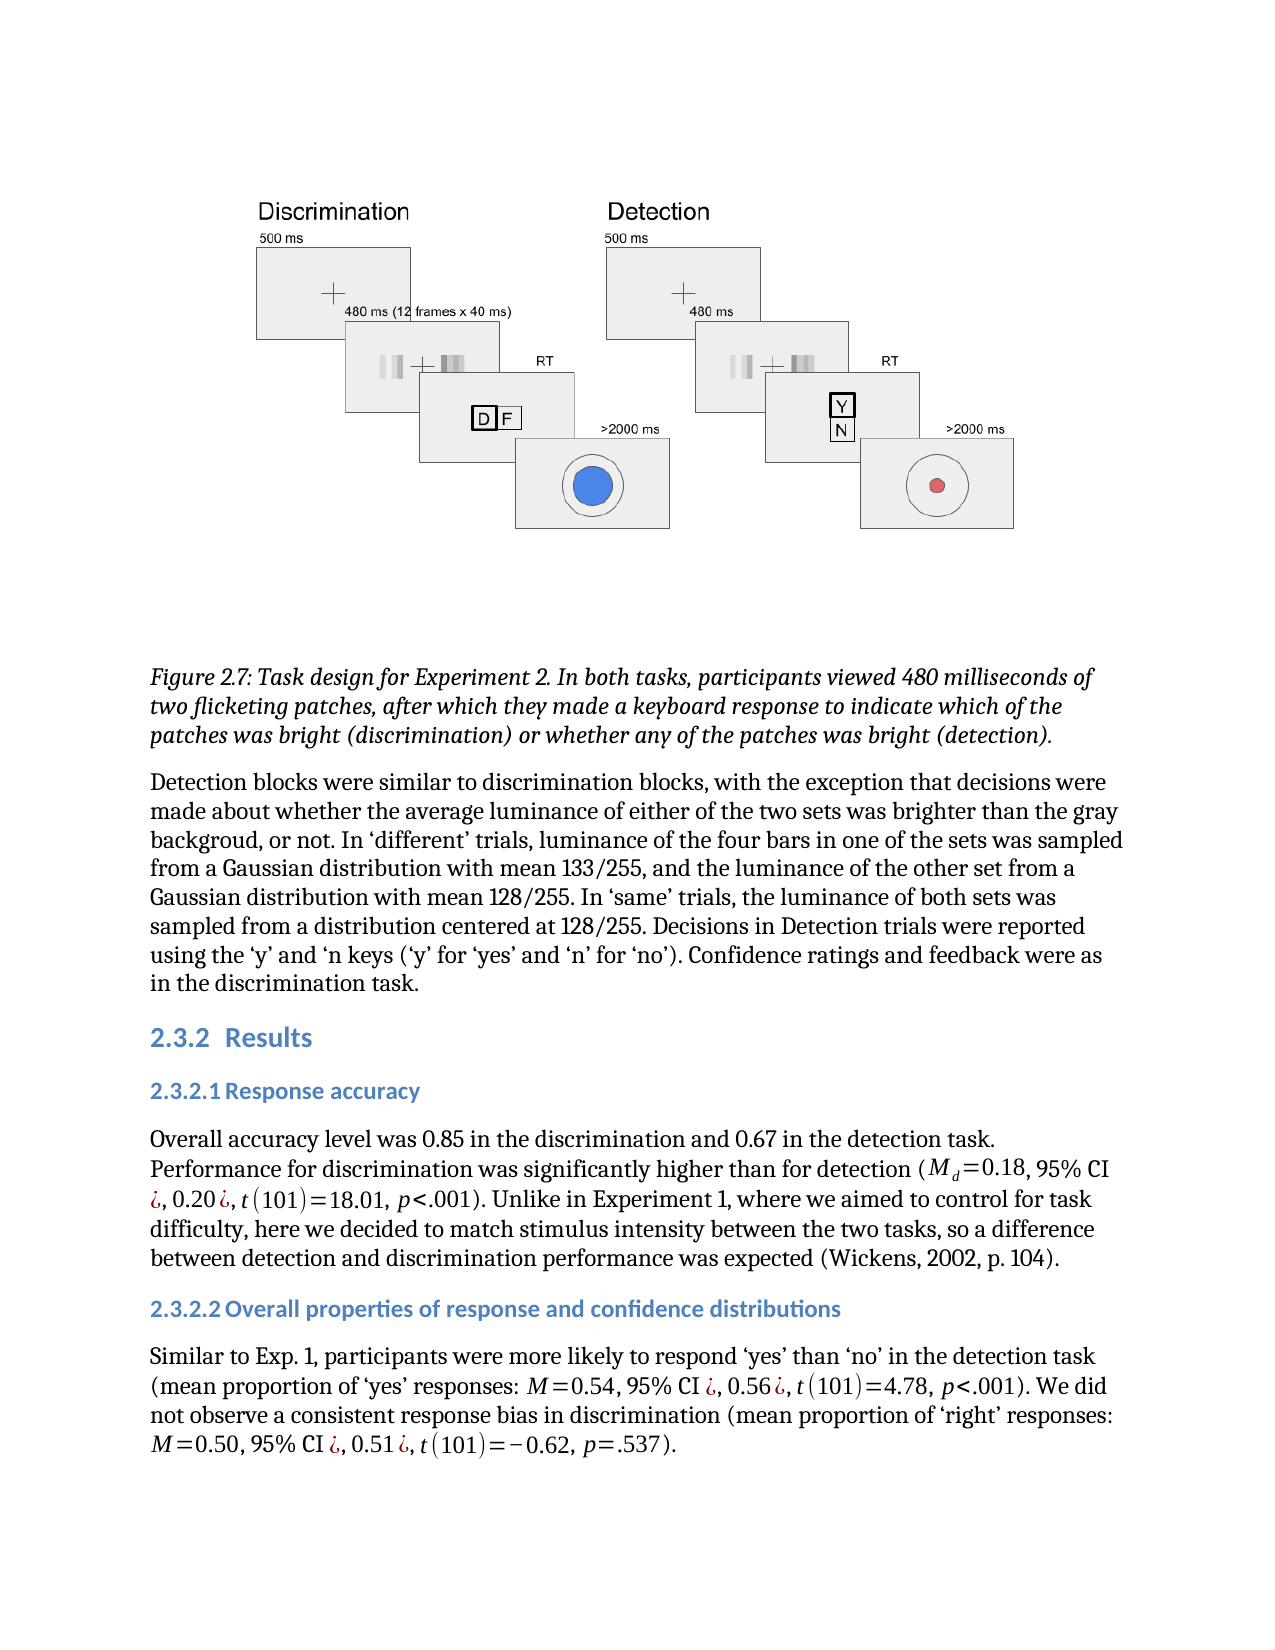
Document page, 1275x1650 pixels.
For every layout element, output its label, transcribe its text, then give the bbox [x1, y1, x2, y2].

text Overall accuracy level was 0.85 in the discrimination and 0.67 in the detection task. Performance for discrimination was significantly higher than for detection (, 95% CI , , , ). Unlike in Experiment 1, where we aimed to control for task difficulty, here we decided to match stimulus intensity between the two tasks, so a difference between detection and discrimination performance was expected (Wickens, 2002, p. 104). [150, 1124, 1125, 1272]
text Similar to Exp. 1, participants were more likely to respond ‘yes’ than ‘no’ in the detection task (mean proportion of ‘yes’ responses: , 95% CI , , , ). We did not observe a consistent response bias in discrimination (mean proportion of ‘right’ responses: , 95% CI , , , ). [150, 1342, 1125, 1460]
text Figure 2.7: Task design for Experiment 2. In both tasks, participants viewed 480 milliseconds of two flicketing patches, after which they made a keyboard response to indicate which of the patches was bright (discrimination) or whether any of the patches was bright (detection). [150, 663, 1125, 749]
picture [168, 150, 1044, 643]
subtitle 2.3.2 Results [150, 1019, 1125, 1054]
subtitle 2.3.2.2 Overall properties of response and confidence distributions [150, 1293, 1125, 1323]
subtitle 2.3.2.1 Response accuracy [150, 1075, 1125, 1106]
text Detection blocks were similar to discrimination blocks, with the exception that decisions were made about whether the average luminance of either of the two sets was brighter than the gray backgroud, or not. In ‘different’ trials, luminance of the four bars in one of the sets was sampled from a Gaussian distribution with mean 133/255, and the luminance of the other set from a Gaussian distribution with mean 128/255. In ‘same’ trials, the luminance of both sets was sampled from a distribution centered at 128/255. Decisions in Detection trials were reported using the ‘y’ and ‘n keys (‘y’ for ‘yes’ and ‘n’ for ‘no’). Confidence ratings and feedback were as in the discrimination task. [150, 768, 1125, 998]
